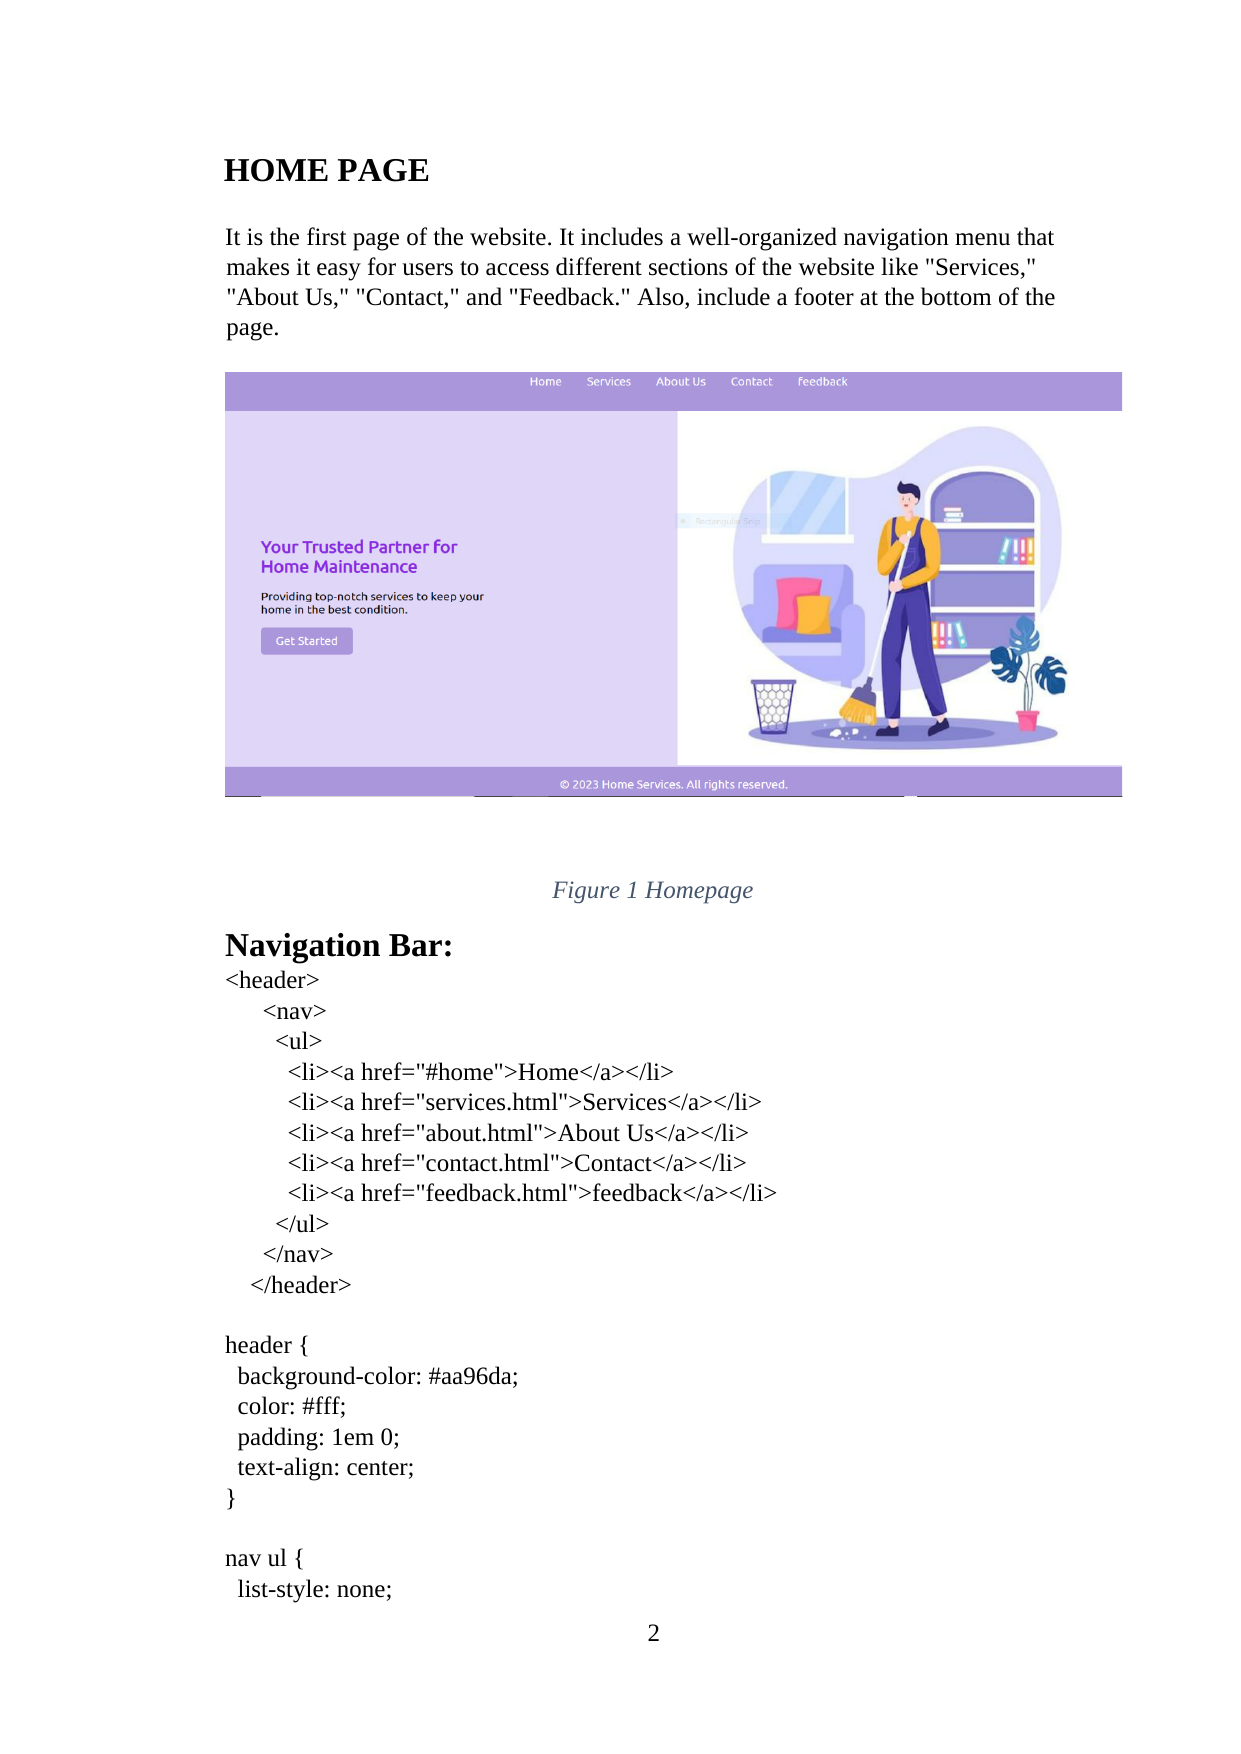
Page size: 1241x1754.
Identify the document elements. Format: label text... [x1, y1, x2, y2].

text <li><a href="about.html">About Us</a></li> [225, 1118, 1083, 1146]
text list-style: none; [225, 1574, 1083, 1603]
text background-color: #aa96da; [225, 1361, 1083, 1390]
text } [225, 1483, 1083, 1511]
text <li><a href="feedback.html">feedback</a></li> [225, 1178, 1083, 1207]
picture [225, 372, 1123, 797]
text Figure 1 Homepage [225, 876, 1083, 904]
text </header> [225, 1270, 1083, 1298]
text </ul> [225, 1209, 1083, 1238]
text <ul> [225, 1026, 1083, 1055]
text <nav> [225, 996, 1083, 1025]
text color: #fff; [225, 1391, 1083, 1420]
text </nav> [225, 1239, 1083, 1268]
text <header> [225, 966, 1083, 994]
subtitle HOME PAGE [223, 150, 1083, 188]
text <li><a href="services.html">Services</a></li> [225, 1087, 1083, 1116]
text Navigation Bar: [225, 925, 1083, 963]
text <li><a href="#home">Home</a></li> [225, 1057, 1083, 1086]
text text-align: center; [225, 1452, 1083, 1481]
text nav ul { [225, 1543, 1083, 1572]
text It is the first page of the website. It includes a well-organized navigation menu that makes it easy for users to access different sections of the website like "Services," "About Us," "Contact," and "Feedback." Also, include a footer at the bottom of the page. [225, 222, 1083, 341]
text padding: 1em 0; [225, 1422, 1083, 1451]
text <li><a href="contact.html">Contact</a></li> [225, 1148, 1083, 1177]
text header { [225, 1331, 1083, 1359]
